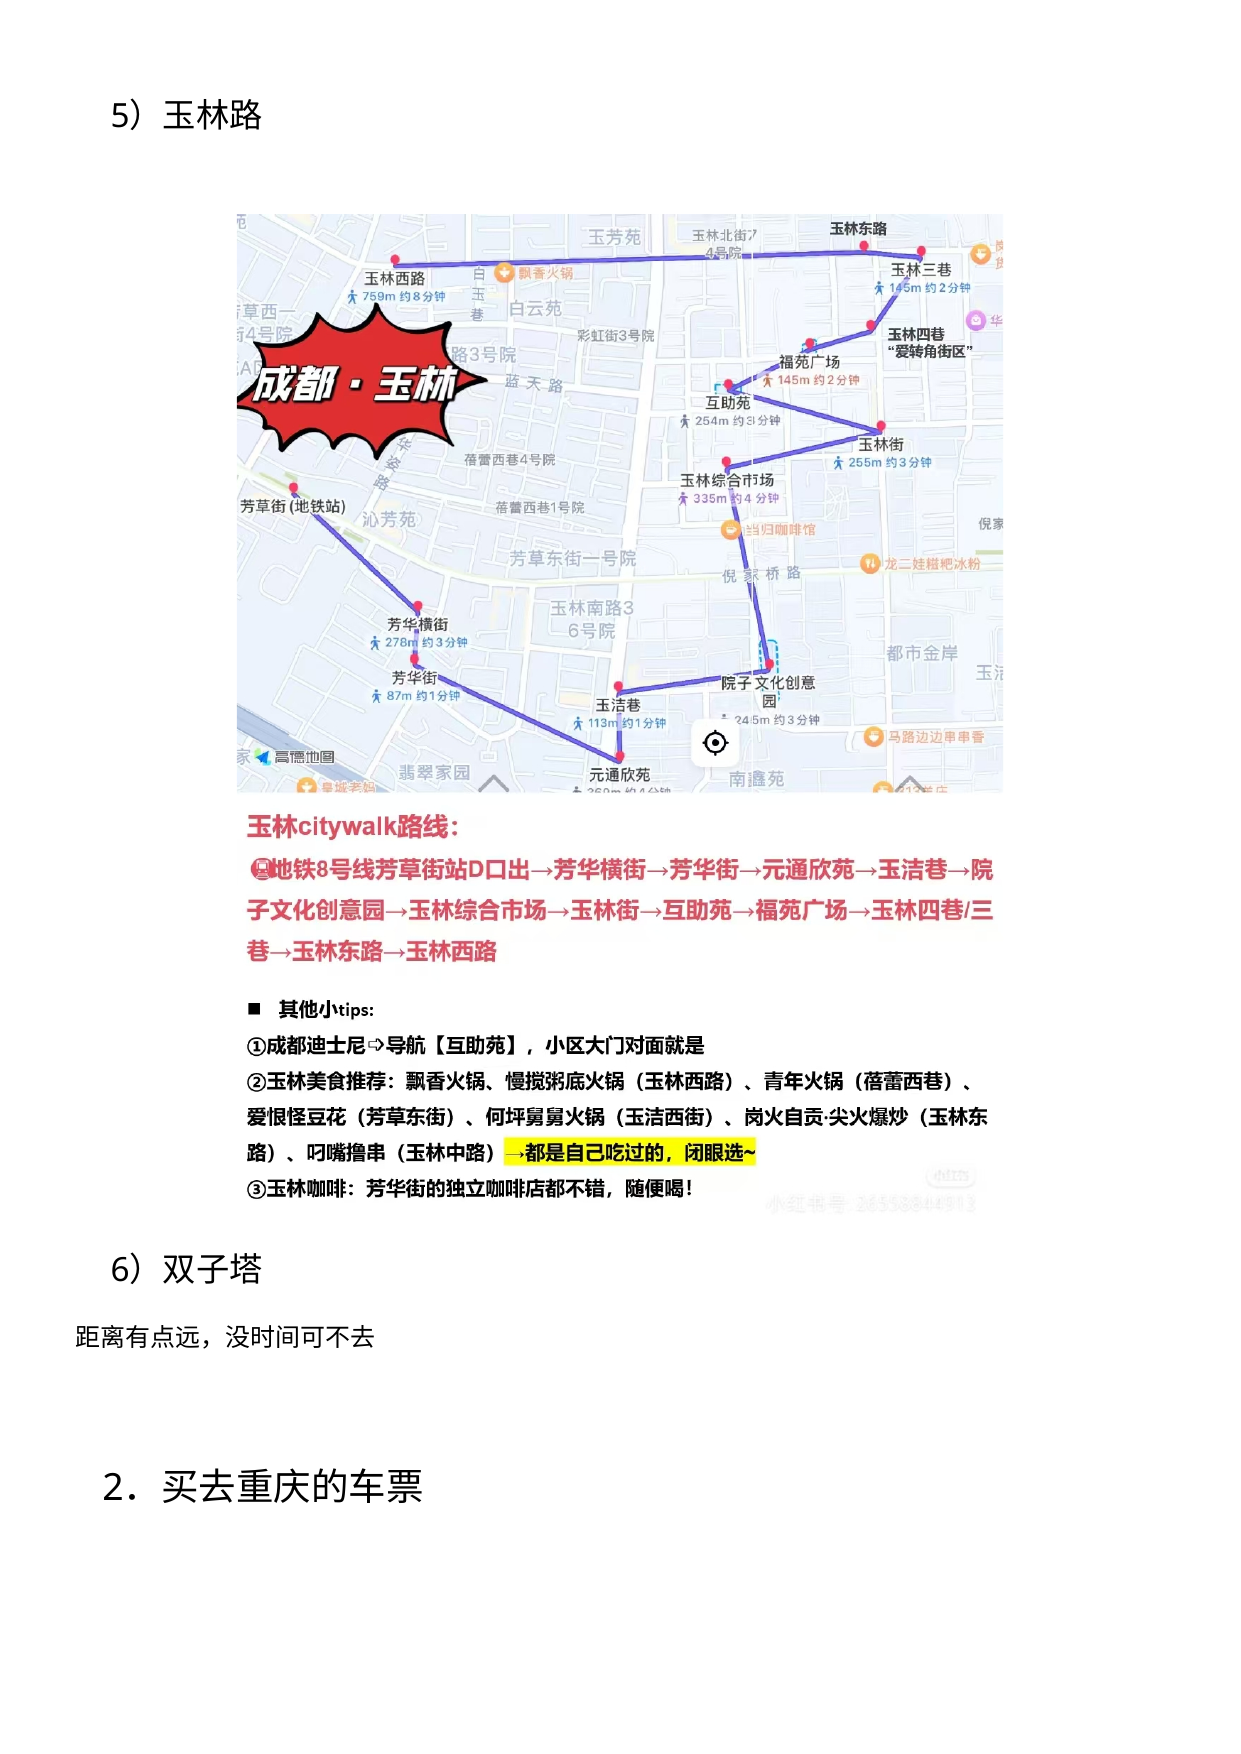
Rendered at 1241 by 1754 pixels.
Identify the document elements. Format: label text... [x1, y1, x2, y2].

text 距离有点远，没时间可不去 [75, 1301, 1165, 1369]
subtitle 买去重庆的车票 [75, 1450, 1165, 1518]
subtitle 玉林路 [75, 79, 1165, 147]
subtitle 双子塔 [75, 1233, 1165, 1301]
picture [236, 214, 1004, 1233]
